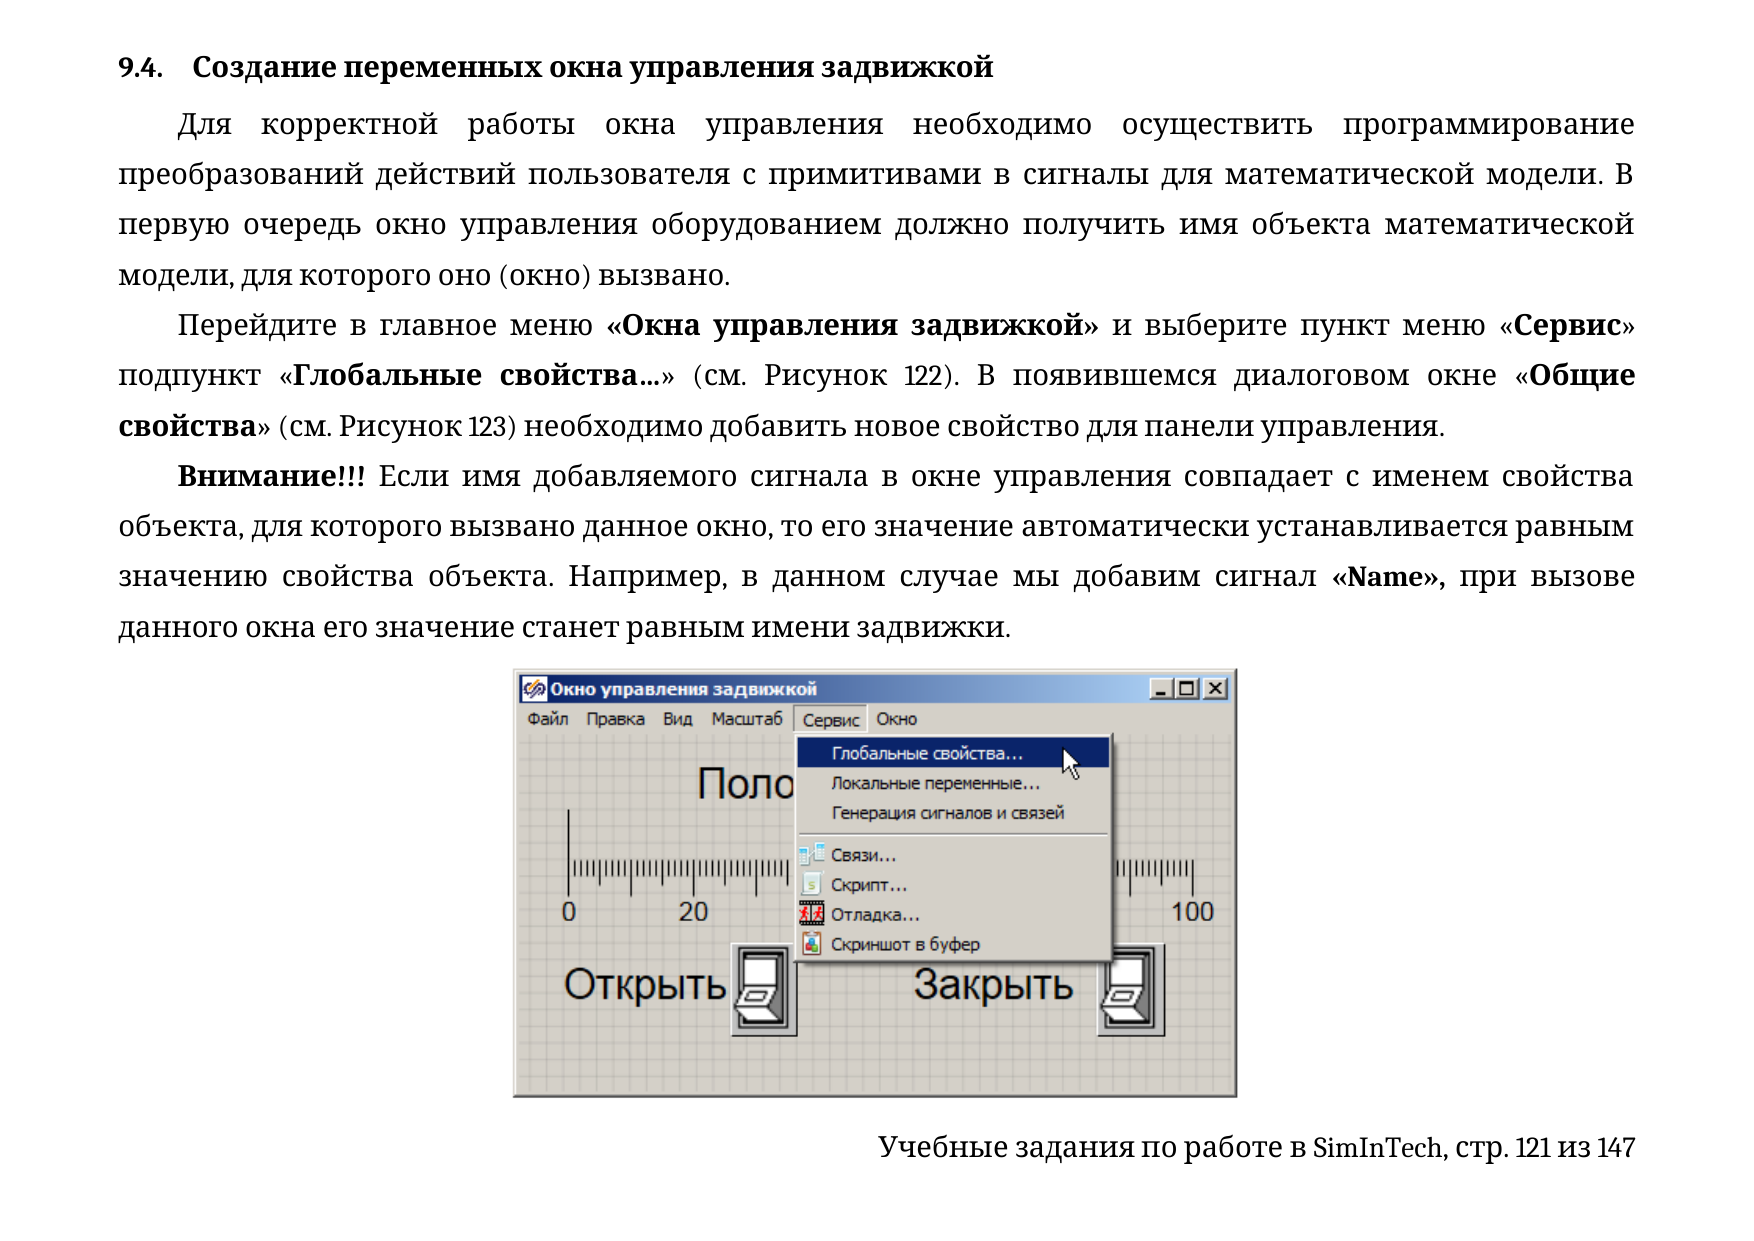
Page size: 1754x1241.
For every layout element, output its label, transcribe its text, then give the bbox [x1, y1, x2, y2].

text Внимание!!! Если имя добавляемого сигнала в окне управления совпадает с именем свойства объекта, для которого вызвано данное окно, то его значение автоматически устанавливается равным значению свойства объекта. Например, в данном случае мы добавим сигнал «Name», при вызове данного окна его значение станет равным имени задвижки. [118, 460, 1636, 644]
subtitle Создание переменных окна управления задвижкой [118, 51, 1636, 85]
picture [507, 661, 1247, 1109]
text Для корректной работы окна управления необходимо осуществить программирование преобразований действий пользователя с примитивами в сигналы для математической модели. В первую очередь окно управления оборудованием должно получить имя объекта математической модели, для которого оно (окно) вызвано. [118, 108, 1636, 292]
